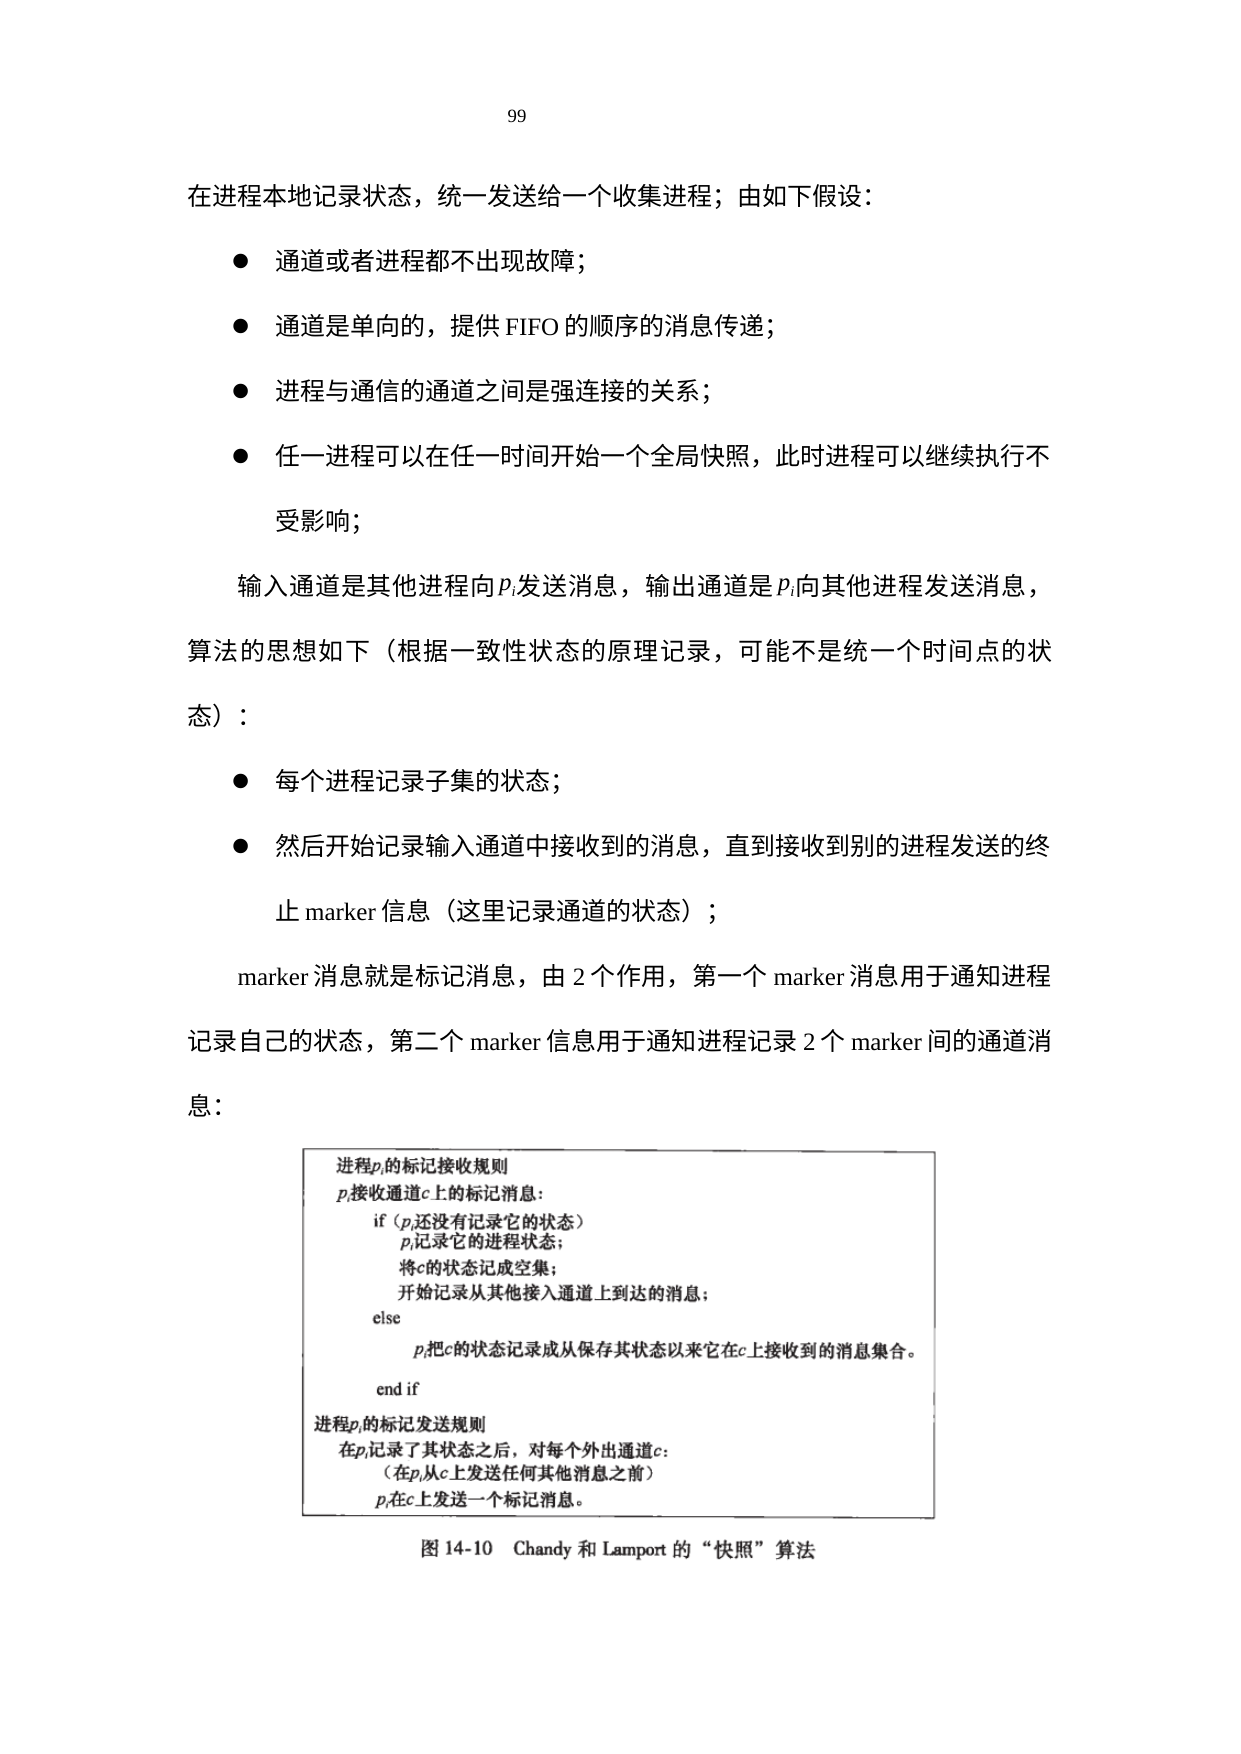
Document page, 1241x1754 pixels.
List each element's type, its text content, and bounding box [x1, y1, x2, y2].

text 输入通道是其他进程向发送消息，输出通道是向其他进程发送消息，算法的思想如下（根据一致性状态的原理记录，可能不是统一个时间点的状态）： [187, 552, 1053, 747]
list 然后开始记录输入通道中接收到的消息，直到接收到别的进程发送的终止marker信息（这里记录通道的状态）； [231, 812, 1053, 942]
list 通道或者进程都不出现故障； [231, 227, 1053, 292]
list 进程与通信的通道之间是强连接的关系； [231, 357, 1053, 422]
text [187, 162, 1053, 227]
list 通道是单向的，提供FIFO的顺序的消息传递； [231, 292, 1053, 357]
list 任一进程可以在任一时间开始一个全局快照，此时进程可以继续执行不受影响； [231, 422, 1053, 552]
picture [289, 1137, 951, 1568]
text marker消息就是标记消息，由2个作用，第一个marker消息用于通知进程记录自己的状态，第二个marker信息用于通知进程记录2个marker间的通道消息： [187, 942, 1053, 1137]
list 每个进程记录子集的状态； [231, 747, 1053, 812]
